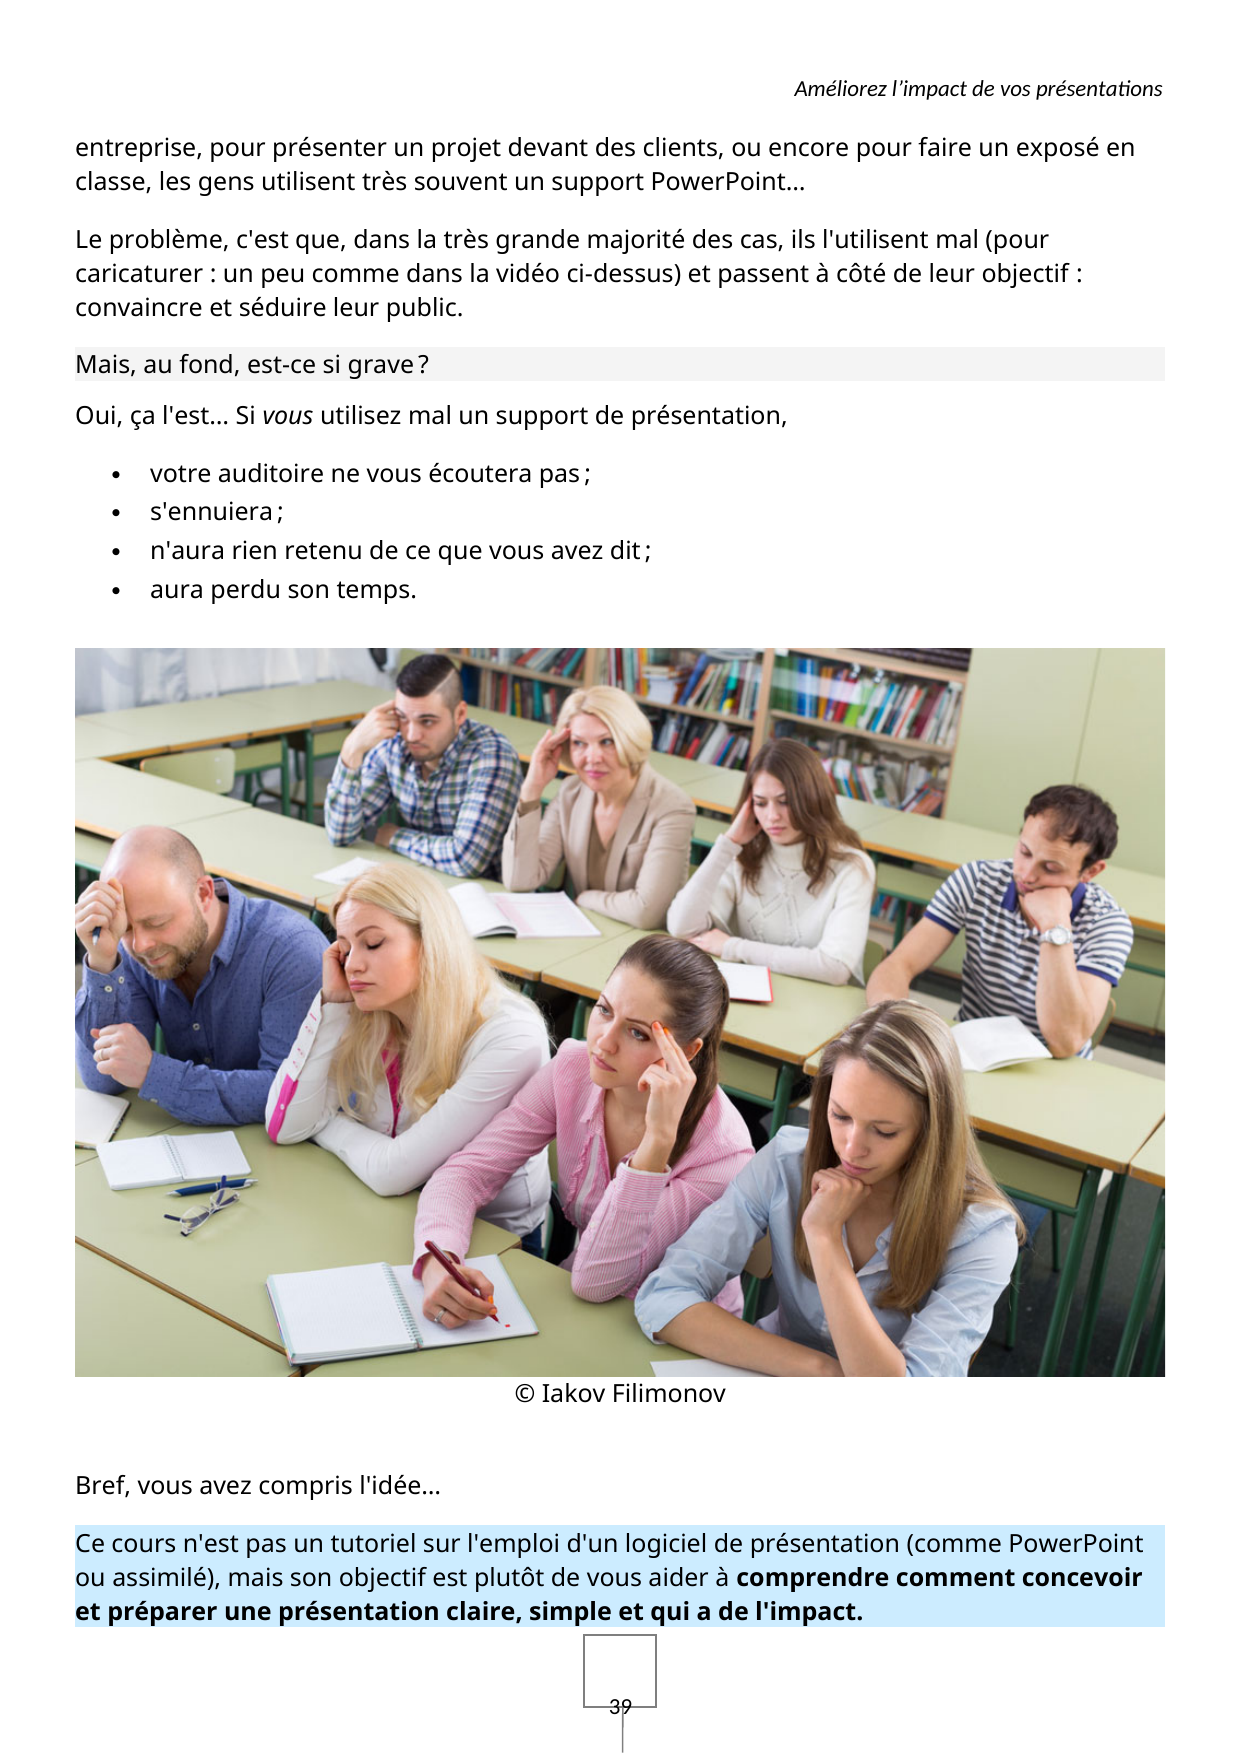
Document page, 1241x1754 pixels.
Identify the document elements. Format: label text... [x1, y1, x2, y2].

text Bref, vous avez compris l'idée… [75, 1468, 1165, 1502]
picture [75, 648, 1166, 1377]
text © Iakov Filimonov [75, 1377, 1165, 1410]
text Ce cours n'est pas un tutoriel sur l'emploi d'un logiciel de présentation (comme PowerPoint ou assimilé), mais son objectif est plutôt de vous aider à comprendre comment concevoir et préparer une présentation claire, simple et qui a de l'impact. [75, 1525, 1165, 1627]
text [75, 130, 1165, 198]
list aura perdu son temps. [112, 571, 1165, 606]
list votre auditoire ne vous écoutera pas ; [112, 455, 1165, 489]
text Mais, au fond, est-ce si grave ? [75, 347, 1165, 381]
list s'ennuiera ; [112, 494, 1165, 528]
text Le problème, c'est que, dans la très grande majorité des cas, ils l'utilisent mal (pour caricaturer : un peu comme dans la vidéo ci-dessus) et passent à côté de leur objectif : convaincre et séduire leur public. [75, 221, 1165, 323]
list n'aura rien retenu de ce que vous avez dit ; [112, 533, 1165, 567]
text Oui, ça l'est… Si vous utilisez mal un support de présentation, [75, 398, 1165, 432]
